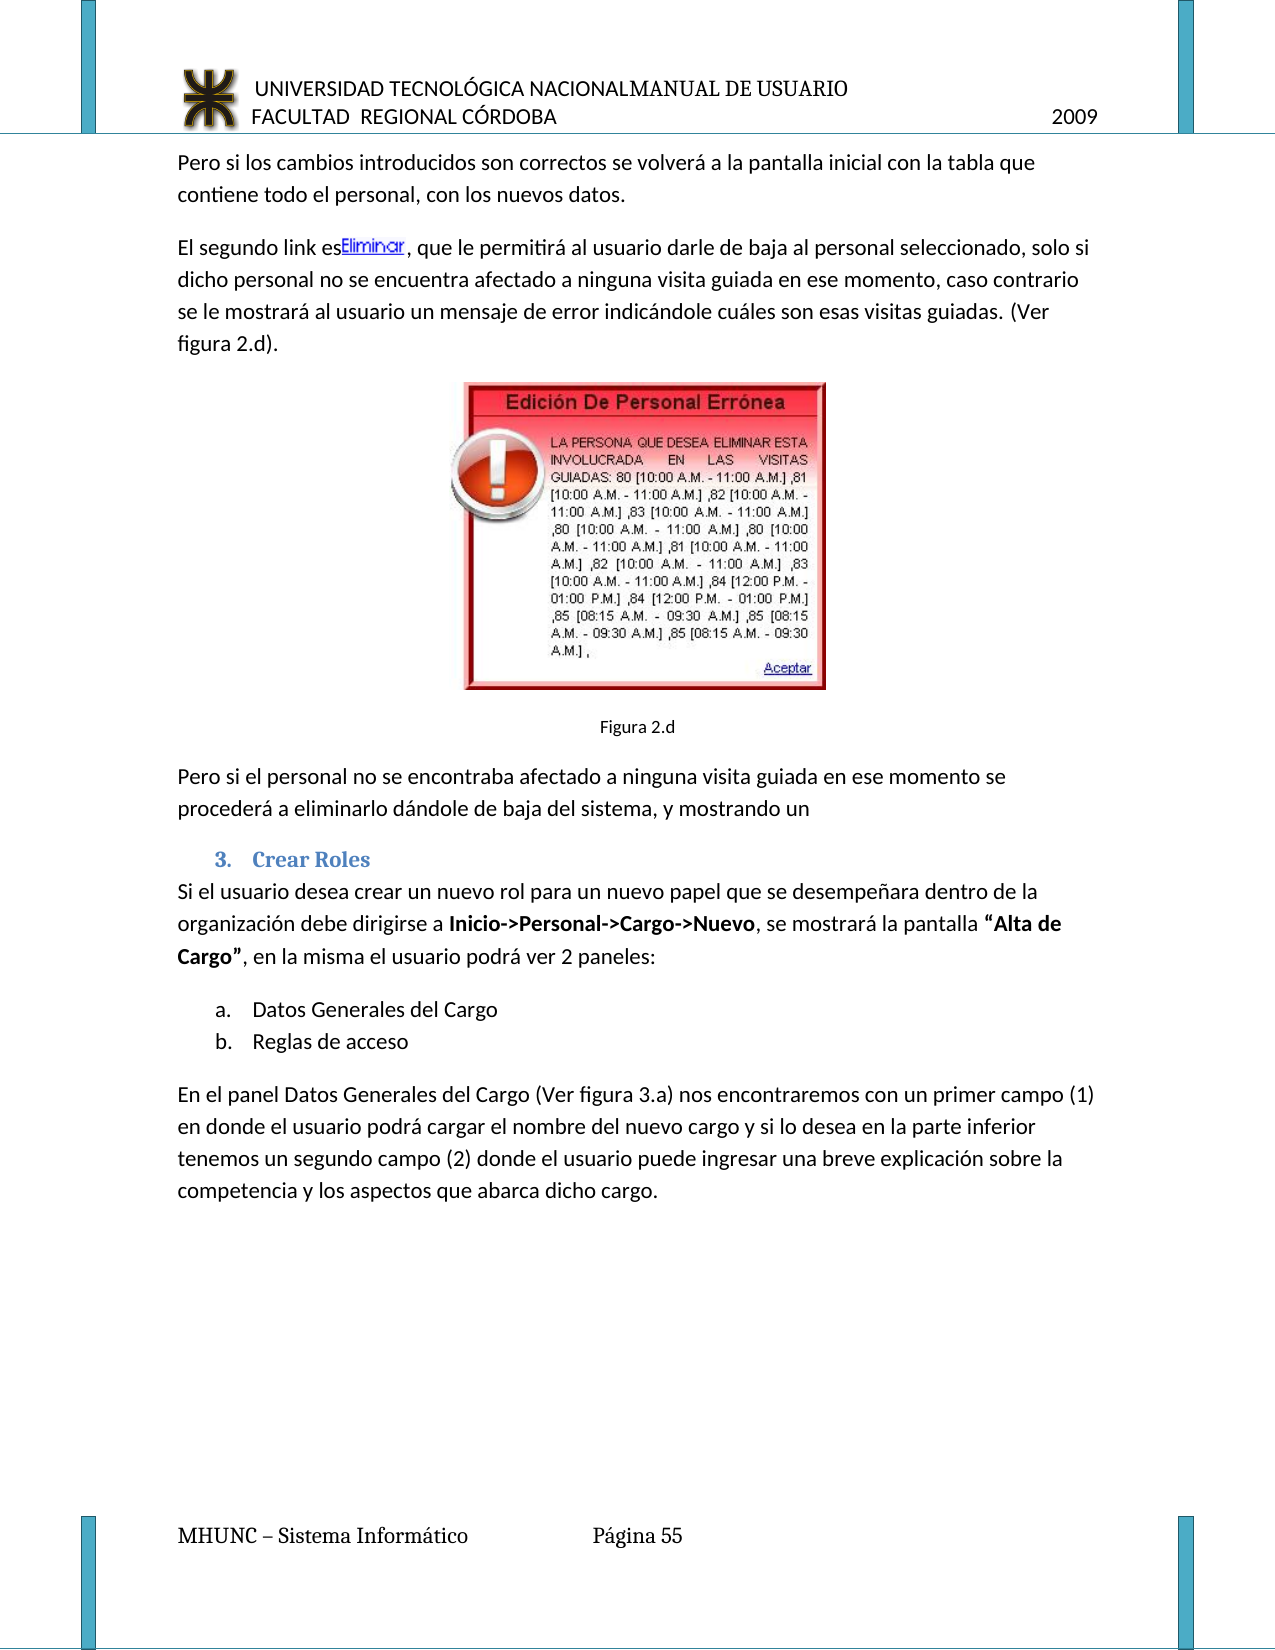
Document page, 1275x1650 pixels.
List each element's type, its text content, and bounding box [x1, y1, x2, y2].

text Pero si el personal no se encontraba afectado a ninguna visita guiada en ese momento se procederá a eliminarlo dándole de baja del sistema, y mostrando un [177, 762, 1098, 822]
text En el panel Datos Generales del Cargo (Ver figura 3.a) nos encontraremos con un primer campo (1) en donde el usuario podrá cargar el nombre del nuevo cargo y si lo desea en la parte inferior tenemos un segundo campo (2) donde el usuario puede ingresar una breve explicación sobre la competencia y los aspectos que abarca dicho cargo. [177, 1080, 1098, 1204]
list Reglas de acceso [215, 1027, 1098, 1055]
subtitle Crear Roles [215, 847, 1098, 873]
picture [449, 382, 826, 690]
list Datos Generales del Cargo [215, 995, 1098, 1023]
picture [182, 68, 240, 132]
text Pero si los cambios introducidos son correctos se volverá a la pantalla inicial con la tabla que contiene todo el personal, con los nuevos datos. [177, 148, 1098, 208]
text El segundo link es, que le permitirá al usuario darle de baja al personal seleccionado, solo si dicho personal no se encuentra afectado a ninguna visita guiada en ese momento, caso contrario se le mostrará al usuario un mensaje de error indicándole cuáles son esas visitas guiadas. (Ver figura 2.d). [177, 233, 1098, 357]
text Figura 2.d [177, 715, 1098, 738]
picture [341, 237, 406, 255]
text Si el usuario desea crear un nuevo rol para un nuevo papel que se desempeñara dentro de la organización debe dirigirse a Inicio->Personal->Cargo->Nuevo, se mostrará la pantalla “Alta de Cargo”, en la misma el usuario podrá ver 2 paneles: [177, 877, 1098, 970]
